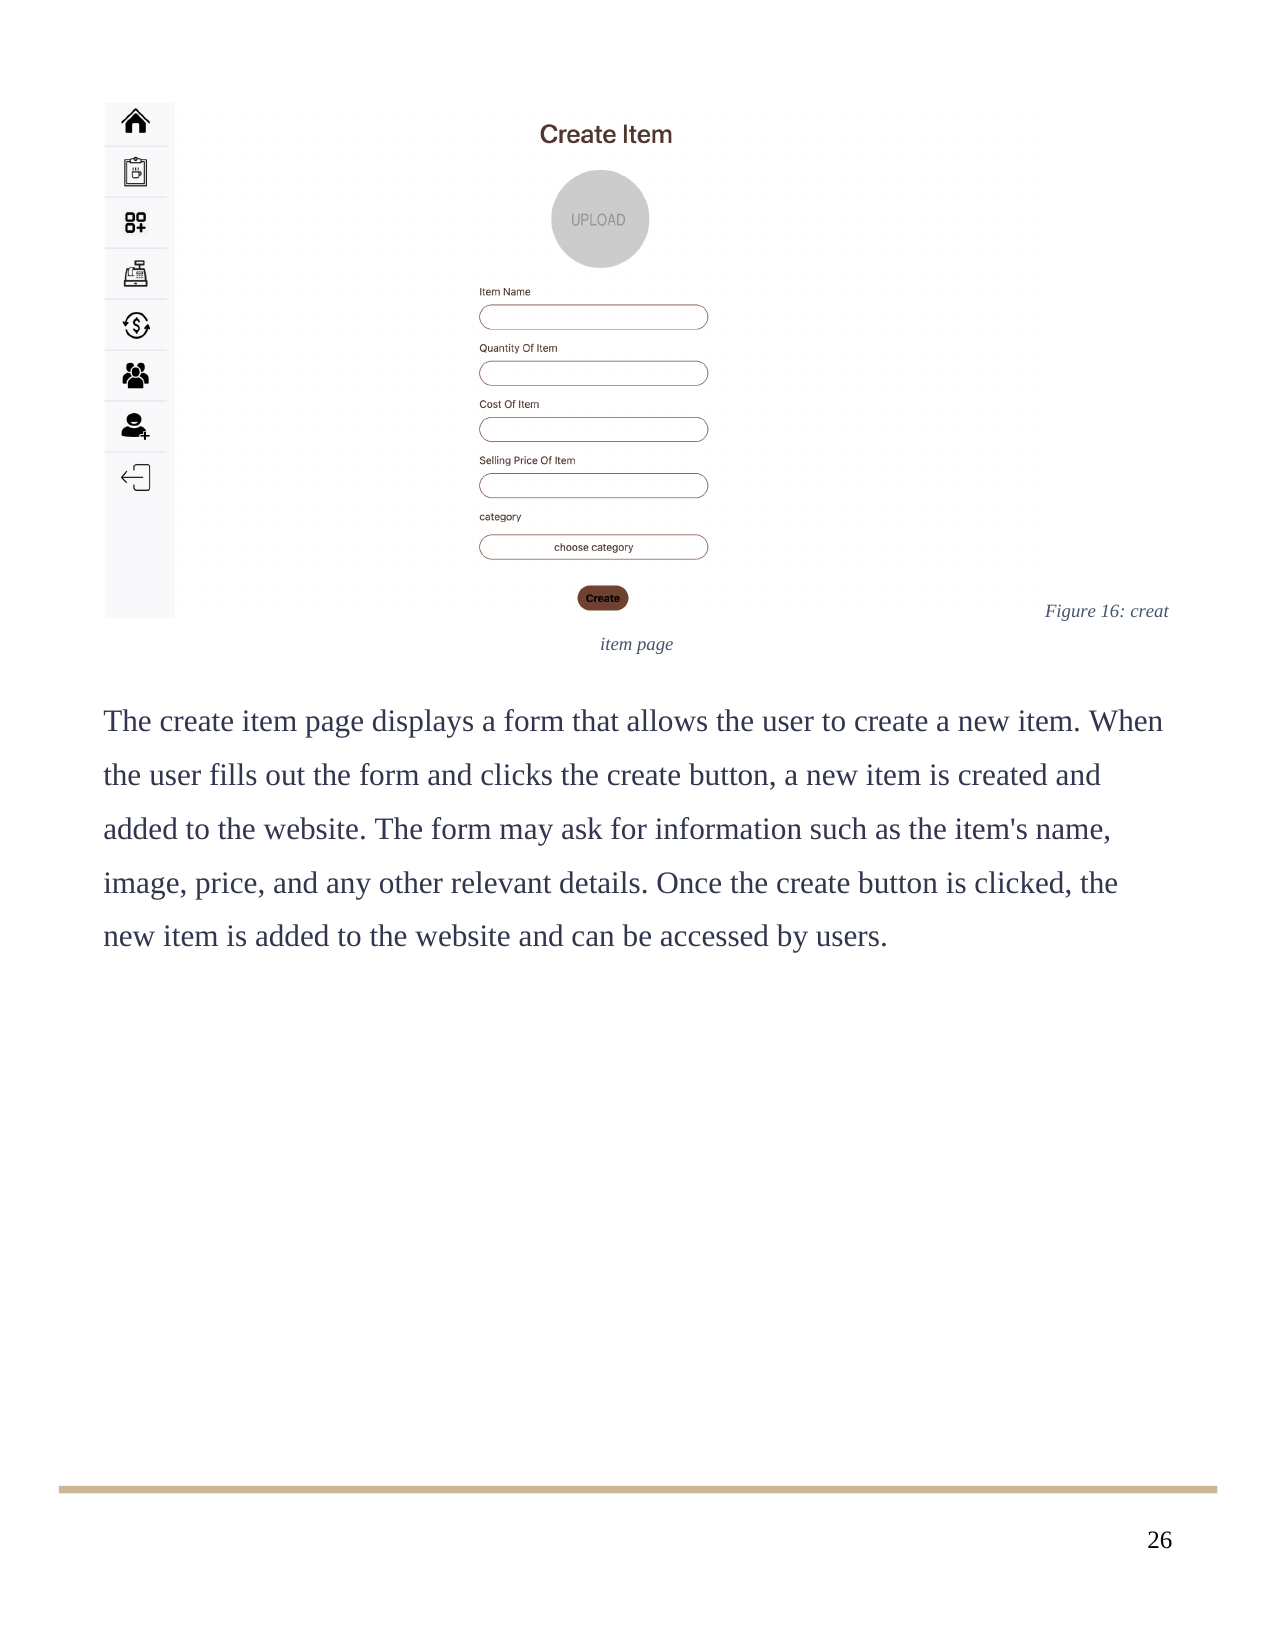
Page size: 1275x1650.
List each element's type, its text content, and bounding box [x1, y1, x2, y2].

picture [104, 103, 1045, 618]
text The create item page displays a form that allows the user to create a new item. When the user fills out the form and clicks the create button, a new item is created and added to the website. The form may ask for information such as the item's name, image, price, and any other relevant details. Once the create button is clicked, the new item is added to the website and can be accessed by users. [103, 702, 1172, 954]
